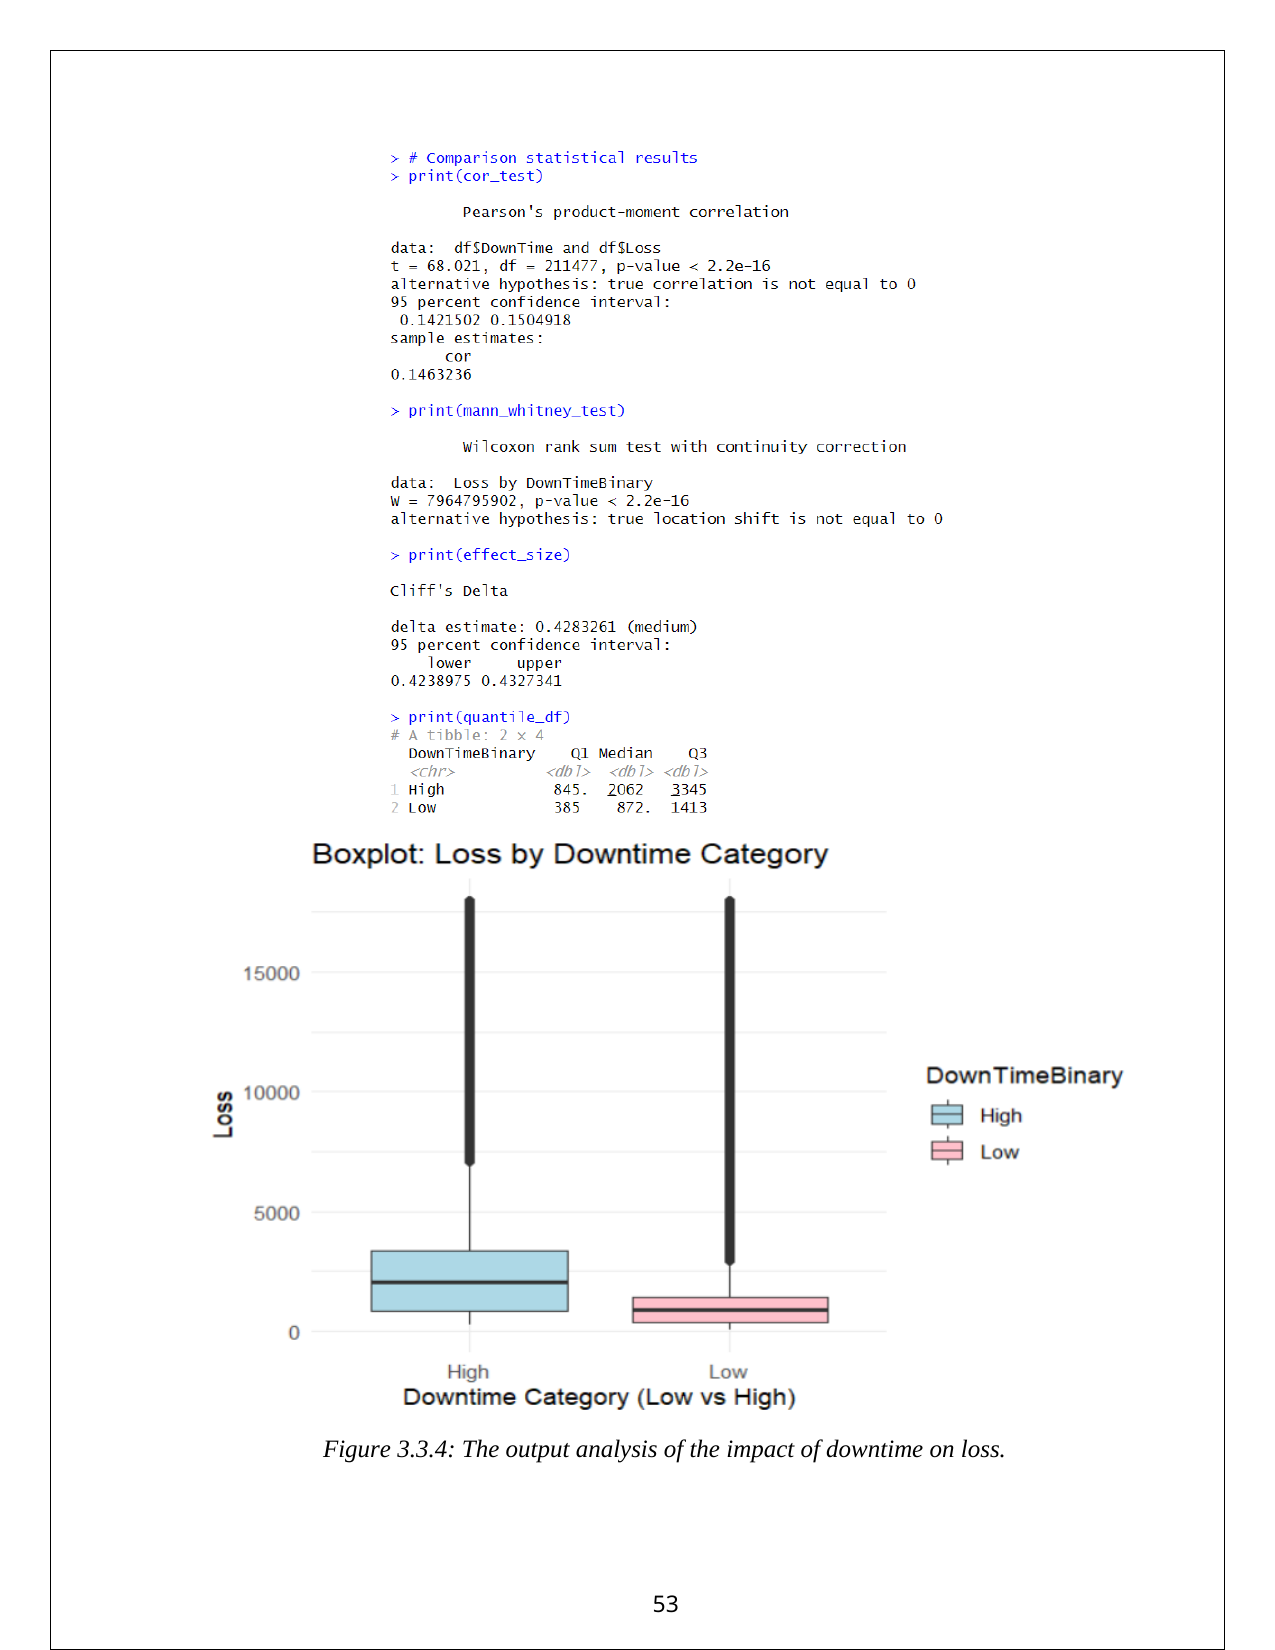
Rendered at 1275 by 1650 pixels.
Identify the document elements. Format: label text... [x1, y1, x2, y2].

text Figure 3.3.4: The output analysis of the impact of downtime on loss. [150, 1434, 1181, 1463]
picture [385, 150, 946, 813]
picture [205, 832, 1126, 1415]
